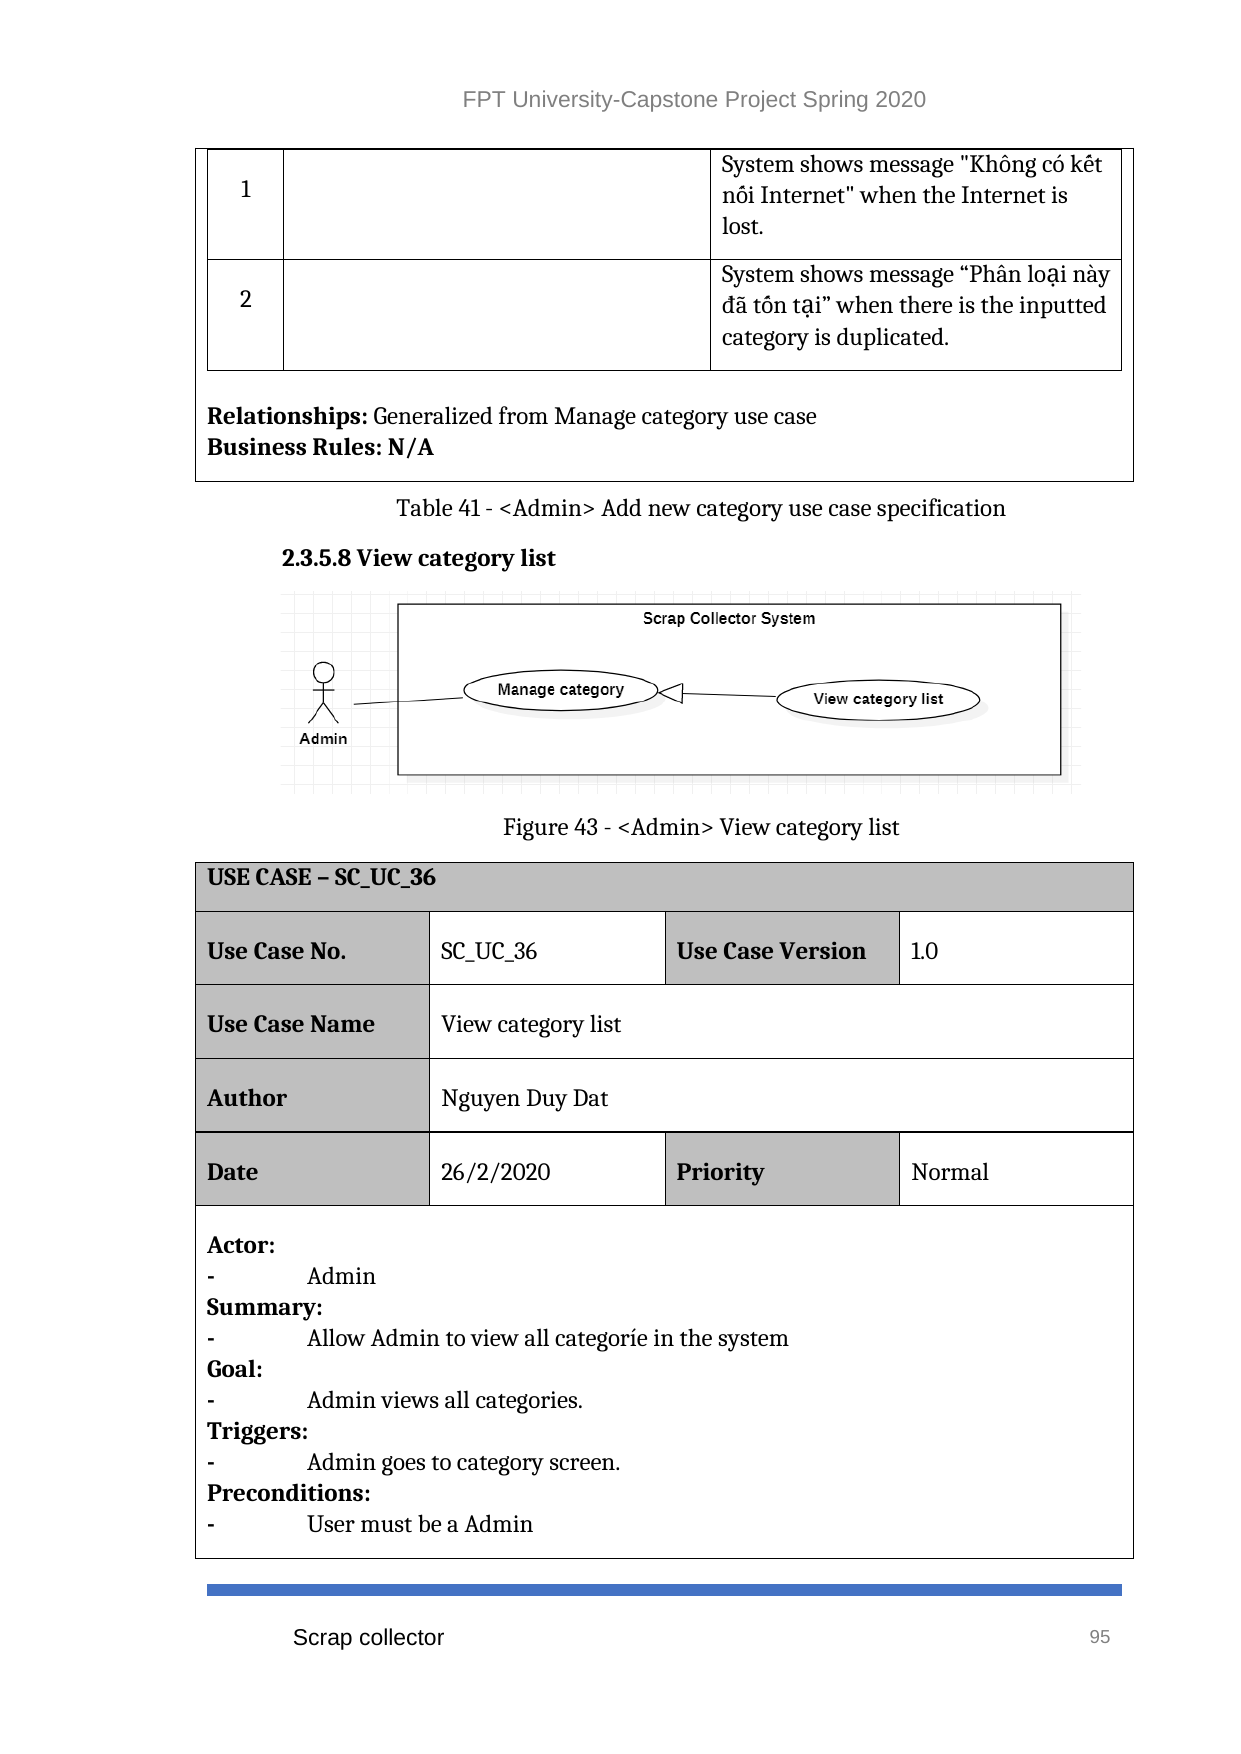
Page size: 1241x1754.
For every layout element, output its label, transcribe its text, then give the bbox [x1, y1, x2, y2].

table_cell 26/2/2020 [430, 1133, 665, 1205]
table_cell Date [196, 1133, 429, 1205]
table_cell Priority [666, 1133, 899, 1205]
table_cell Use Case No. [196, 912, 429, 984]
table_cell Use Case Name [196, 985, 429, 1058]
table_cell Normal [900, 1133, 1133, 1205]
table_cell Author [196, 1059, 429, 1131]
table_cell SC_UC_36 [430, 912, 665, 984]
table_header USE CASE – SC_UC_36 [196, 863, 1133, 911]
table_cell View category list [430, 985, 1133, 1058]
subtitle 2.3.5.8 View category list [282, 544, 1122, 572]
table_cell Nguyen Duy Dat [430, 1059, 1133, 1131]
picture [280, 591, 1082, 794]
table_cell Use Case Version [666, 912, 899, 984]
table_cell 1.0 [900, 912, 1133, 984]
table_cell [196, 1206, 1133, 1558]
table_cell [196, 149, 1133, 481]
